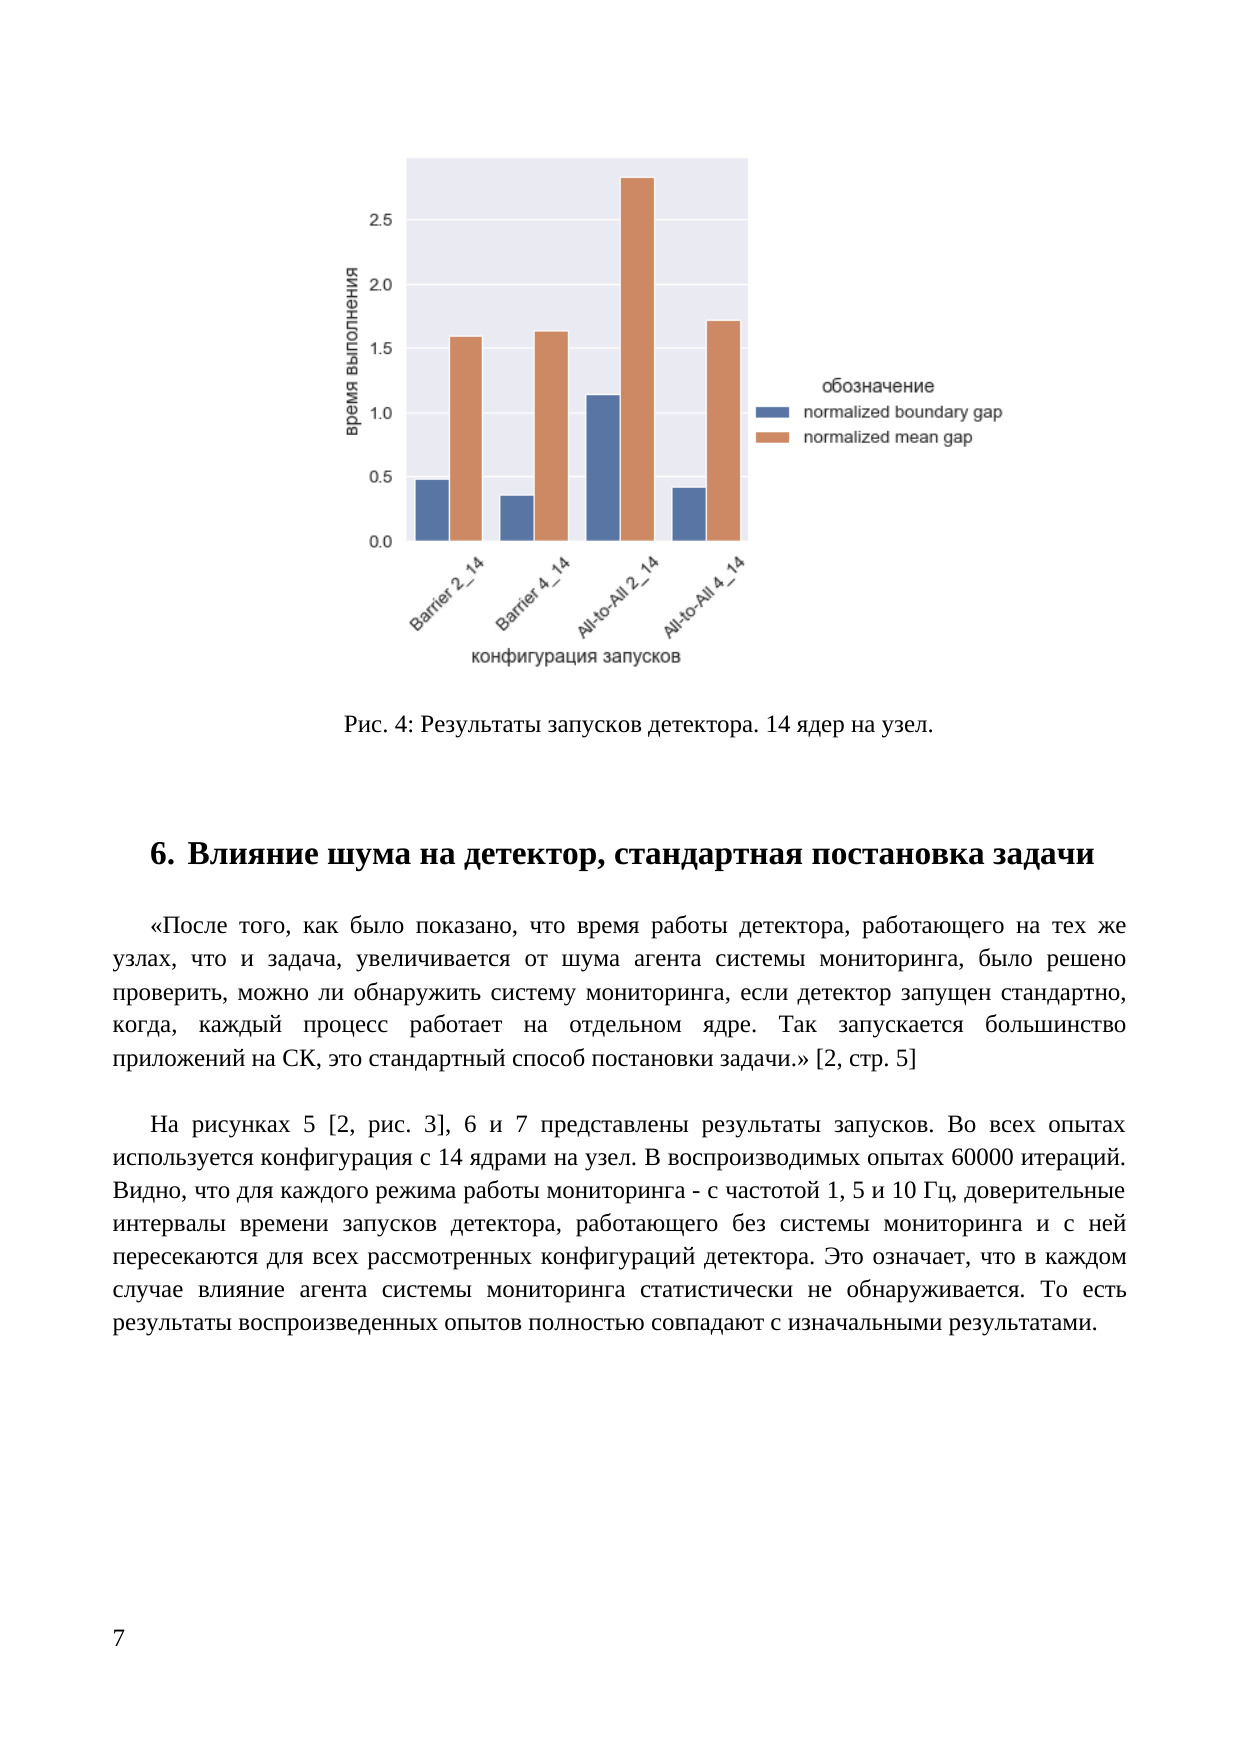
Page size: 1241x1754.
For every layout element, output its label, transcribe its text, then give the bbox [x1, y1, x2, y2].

picture [336, 150, 1017, 676]
text «После того, как было показано, что время работы детектора, работающего на тех же узлах, что и задача, увеличивается от шума агента системы мониторинга, было решено проверить, можно ли обнаружить систему мониторинга, если детектор запущен стандартно, когда, каждый процесс работает на отдельном ядре. Так запускается большинство приложений на СК, это стандартный способ постановки задачи.» [2, стр. 5] [112, 911, 1128, 1071]
subtitle Влияние шума на детектор, стандартная постановка задачи [150, 833, 1128, 872]
text На рисунках 5 [2, рис. 3], 6 и 7 представлены результаты запусков. Во всех опытах используется конфигурация с 14 ядрами на узел. В воспроизводимых опытах 60000 итераций. Видно, что для каждого режима работы мониторинга - с частотой 1, 5 и 10 Гц, доверительные интервалы времени запусков детектора, работающего без системы мониторинга и с ней пересекаются для всех рассмотренных конфигураций детектора. Это означает, что в каждом случае влияние агента системы мониторинга статистически не обнаруживается. То есть результаты воспроизведенных опытов полностью совпадают с изначальными результатами. [112, 1109, 1128, 1336]
text Рис. 4: Результаты запусков детектора. 14 ядер на узел. [112, 709, 1128, 738]
